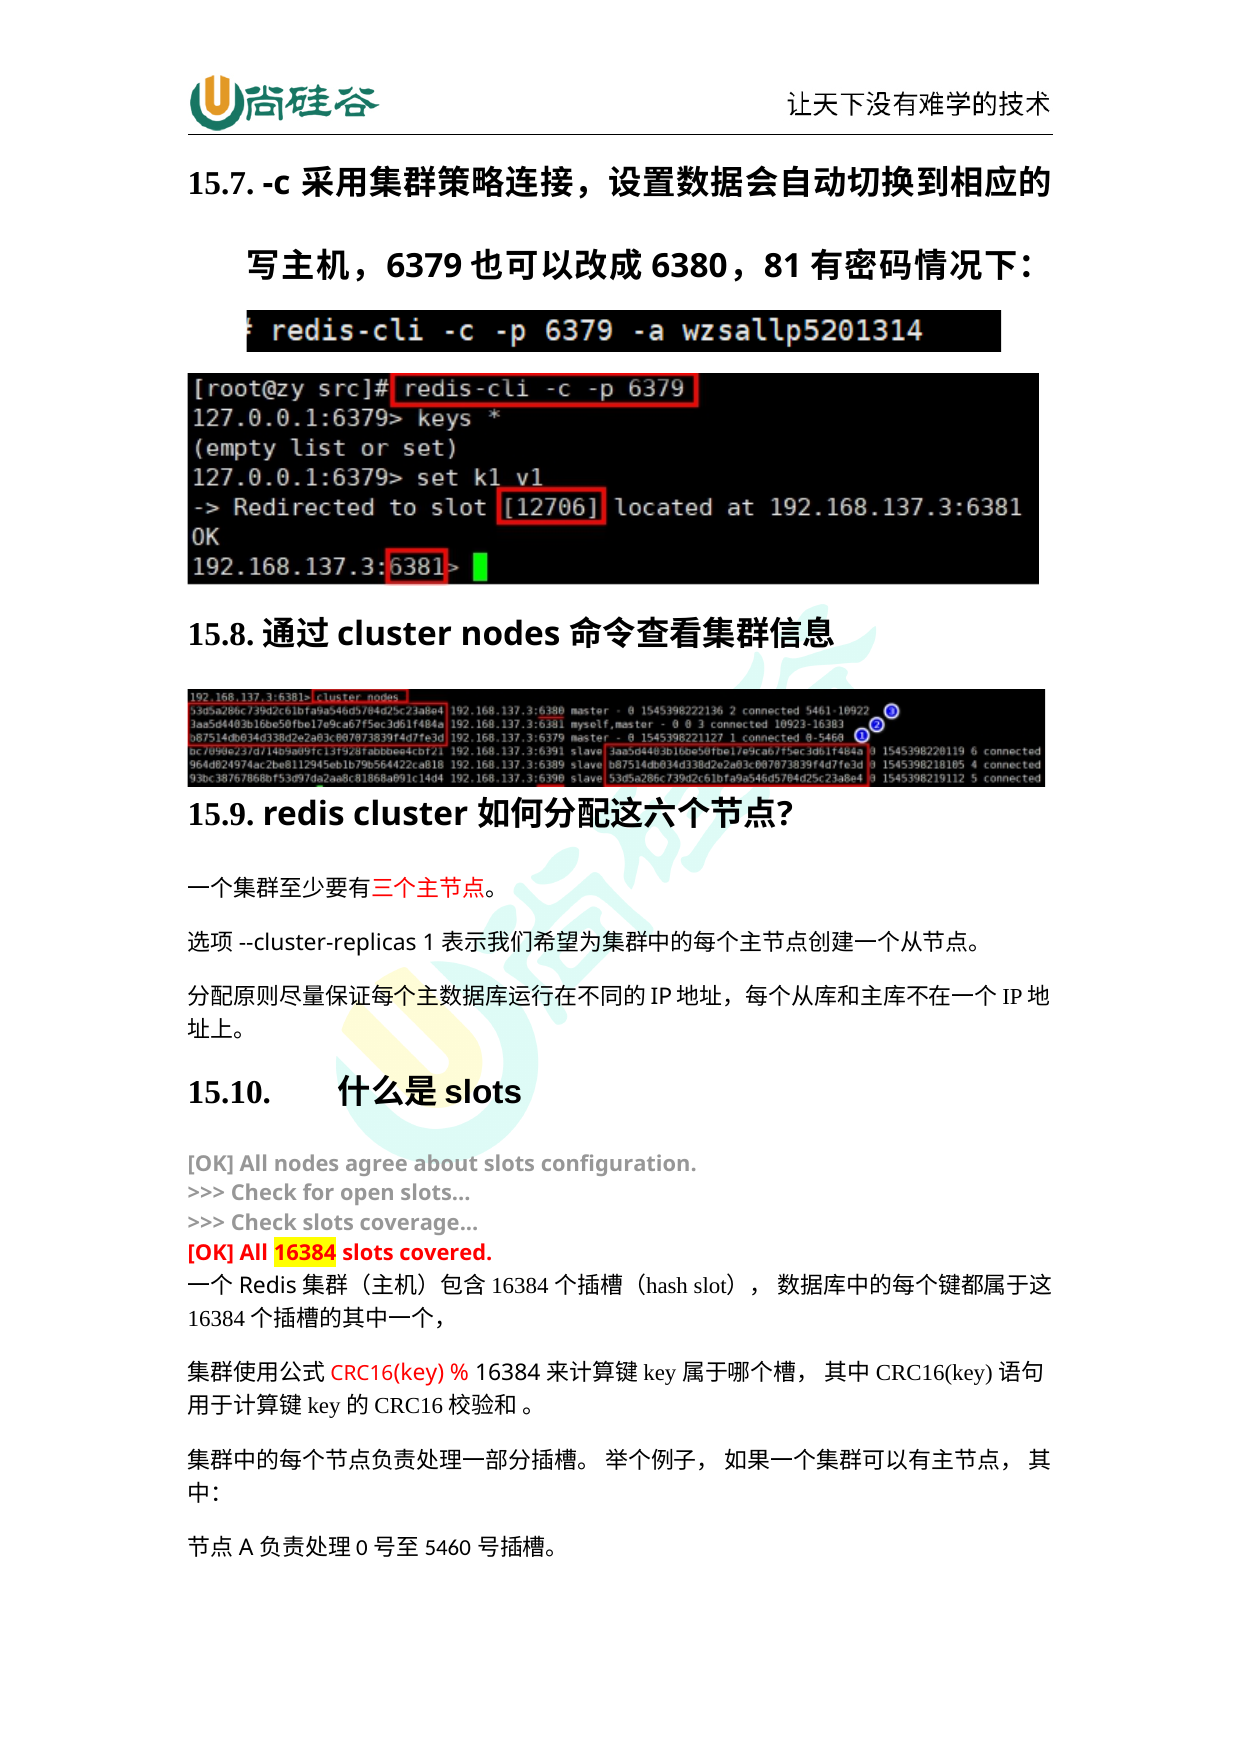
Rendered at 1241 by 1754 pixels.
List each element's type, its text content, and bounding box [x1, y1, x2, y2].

text 分配原则尽量保证每个主数据库运行在不同的IP地址，每个从库和主库不在一个IP地址上。 [187, 978, 1053, 1044]
picture [187, 73, 1053, 132]
picture [246, 310, 1002, 352]
text >>> Check for open slots... [187, 1177, 1053, 1207]
text 节点 A 负责处理 0 号至 5460 号插槽。 [187, 1529, 1053, 1562]
text 集群中的每个节点负责处理一部分插槽。 举个例子， 如果一个集群可以有主节点， 其中： [187, 1441, 1053, 1508]
text 一个集群至少要有三个主节点。 [187, 869, 1053, 903]
list 什么是slots [187, 1065, 1053, 1113]
text 一个 Redis 集群（主机）包含 16384 个插槽（hash slot）， 数据库中的每个键都属于这 16384 个插槽的其中一个， [187, 1267, 1053, 1333]
list -c 采用集群策略连接，设置数据会自动切换到相应的写主机，6379也可以改成6380，81有密码情况下： [187, 156, 1053, 351]
text [OK] All 16384 slots covered. [336, 1237, 1053, 1267]
list 通过 cluster nodes 命令查看集群信息 [187, 607, 1053, 655]
list redis cluster 如何分配这六个节点? [187, 787, 1053, 835]
picture [187, 373, 1039, 586]
picture [187, 689, 1046, 787]
text [OK] All nodes agree about slots configuration. [187, 1147, 1053, 1177]
text [OK] All 16384 slots covered. [187, 1237, 274, 1267]
text >>> Check slots coverage... [187, 1207, 1053, 1237]
text 选项 --cluster-replicas 1 表示我们希望为集群中的每个主节点创建一个从节点。 [187, 923, 1053, 957]
text 集群使用公式 CRC16(key) % 16384 来计算键 key 属于哪个槽， 其中 CRC16(key) 语句用于计算键 key 的 CRC16 校验和 。 [187, 1354, 1053, 1421]
